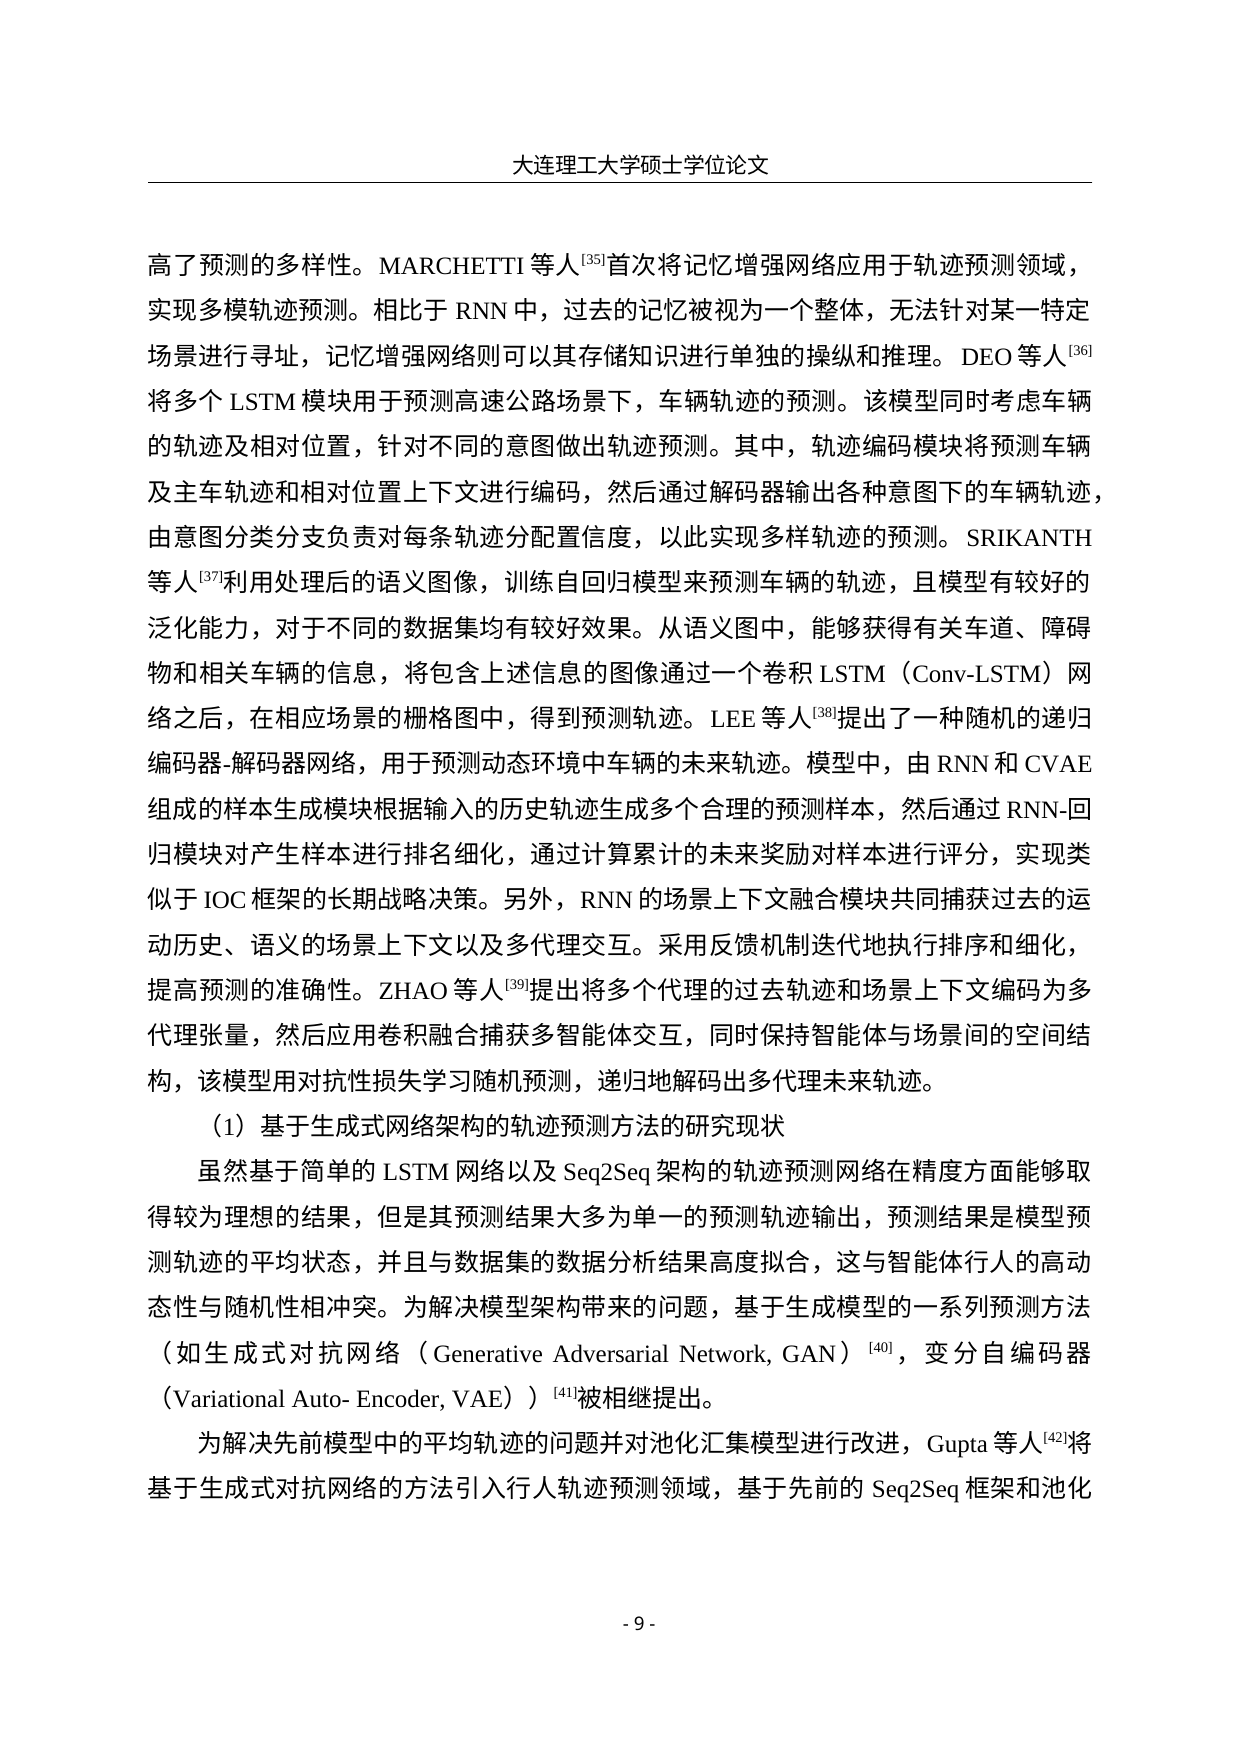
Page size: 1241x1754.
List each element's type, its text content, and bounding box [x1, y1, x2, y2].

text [148, 246, 1092, 1097]
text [148, 1424, 1092, 1505]
text （1）基于生成式网络架构的轨迹预测方法的研究现状 [148, 1106, 1092, 1143]
text 虽然基于简单的LSTM网络以及Seq2Seq架构的轨迹预测网络在精度方面能够取得较为理想的结果，但是其预测结果大多为单一的预测轨迹输出，预测结果是模型预测轨迹的平均状态，并且与数据集的数据分析结果高度拟合，这与智能体行人的高动态性与随机性相冲突。为解决模型架构带来的问题，基于生成模型的一系列预测方法（如生成式对抗网络（Generative Adversarial Network, GAN）[40]，变分自编码器（Variational Auto- Encoder, VAE））[41]被相继提出。 [148, 1152, 1092, 1414]
